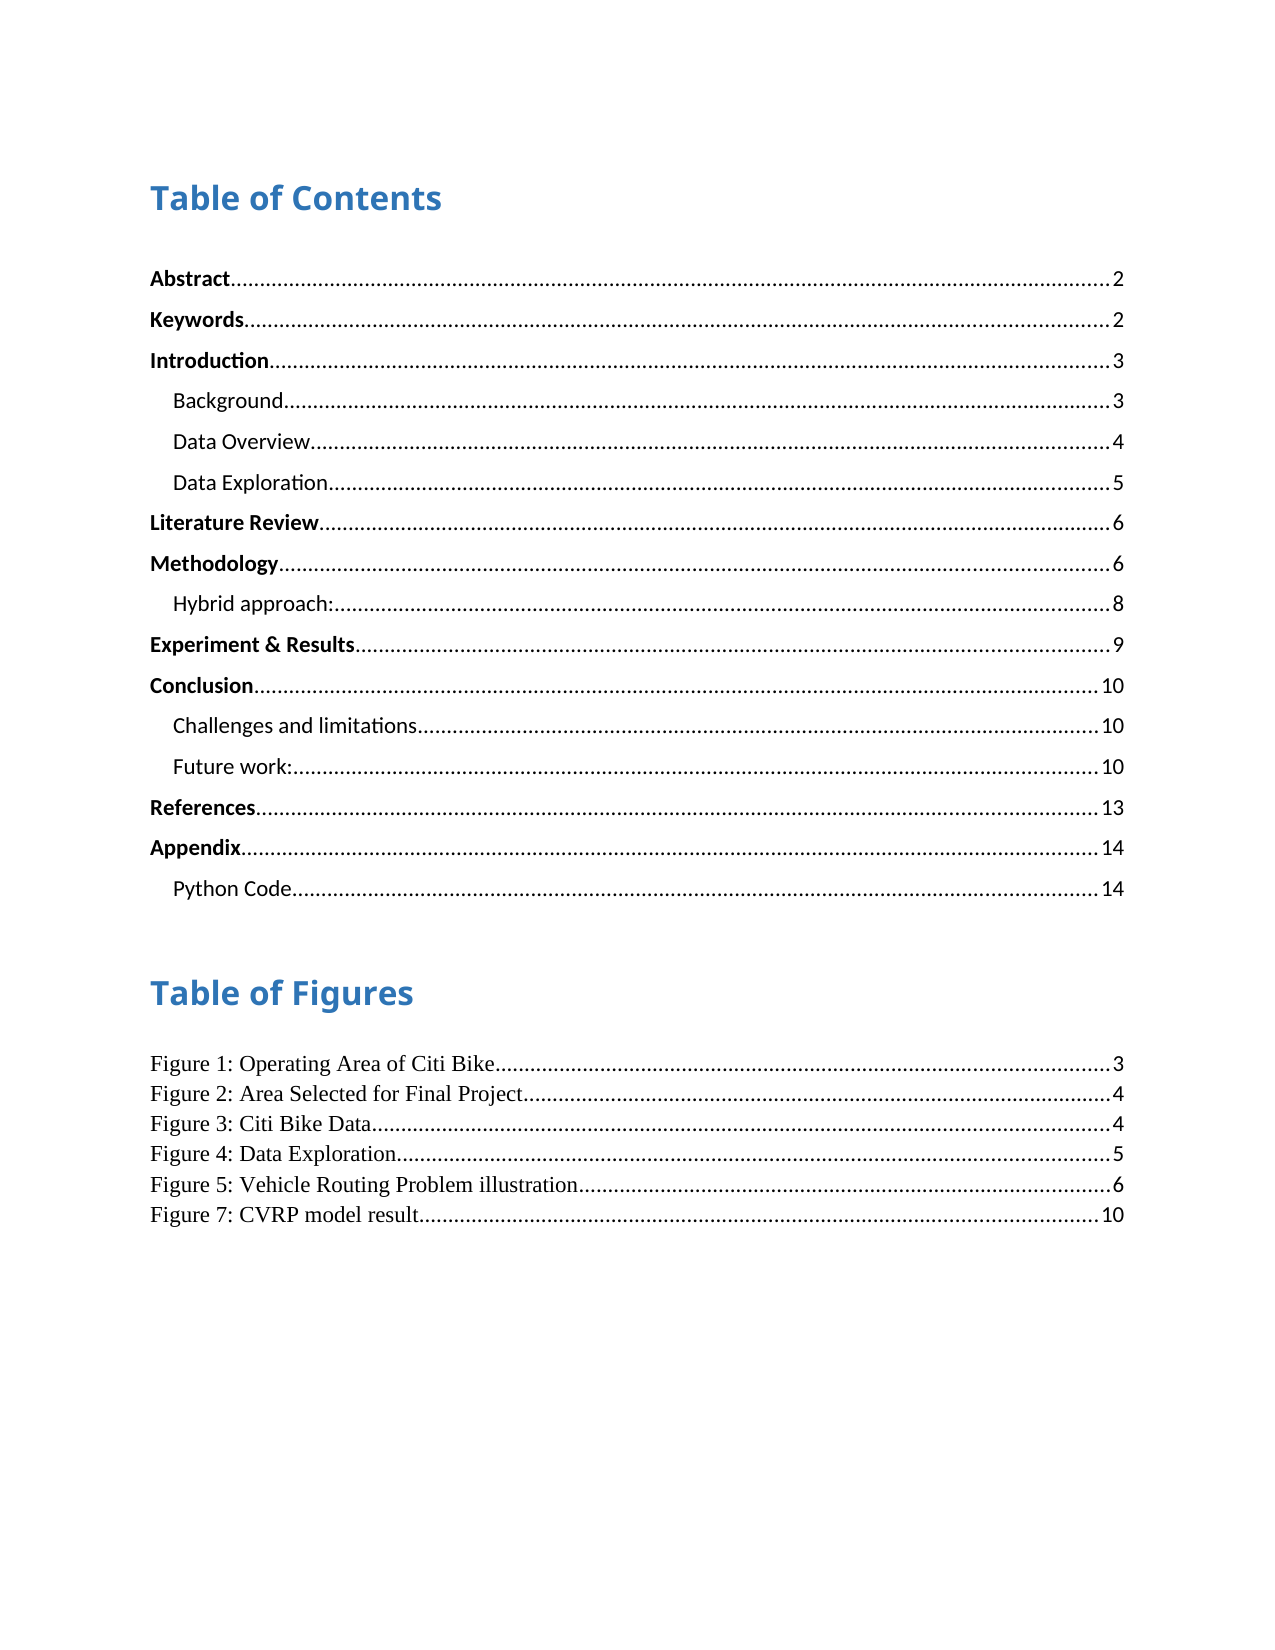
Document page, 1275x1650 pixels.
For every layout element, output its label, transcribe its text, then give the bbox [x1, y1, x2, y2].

text Figure 4: Data Exploration 5 [150, 1139, 1125, 1168]
subtitle Table of Figures [150, 970, 1125, 1015]
text Figure 2: Area Selected for Final Project 4 [150, 1079, 1125, 1107]
text Figure 5: Vehicle Routing Problem illustration 6 [150, 1170, 1125, 1198]
text Figure 7: CVRP model result 10 [150, 1200, 1125, 1228]
text Figure 3: Citi Bike Data 4 [150, 1109, 1125, 1137]
text Figure 1: Operating Area of Citi Bike 3 [150, 1049, 1125, 1077]
